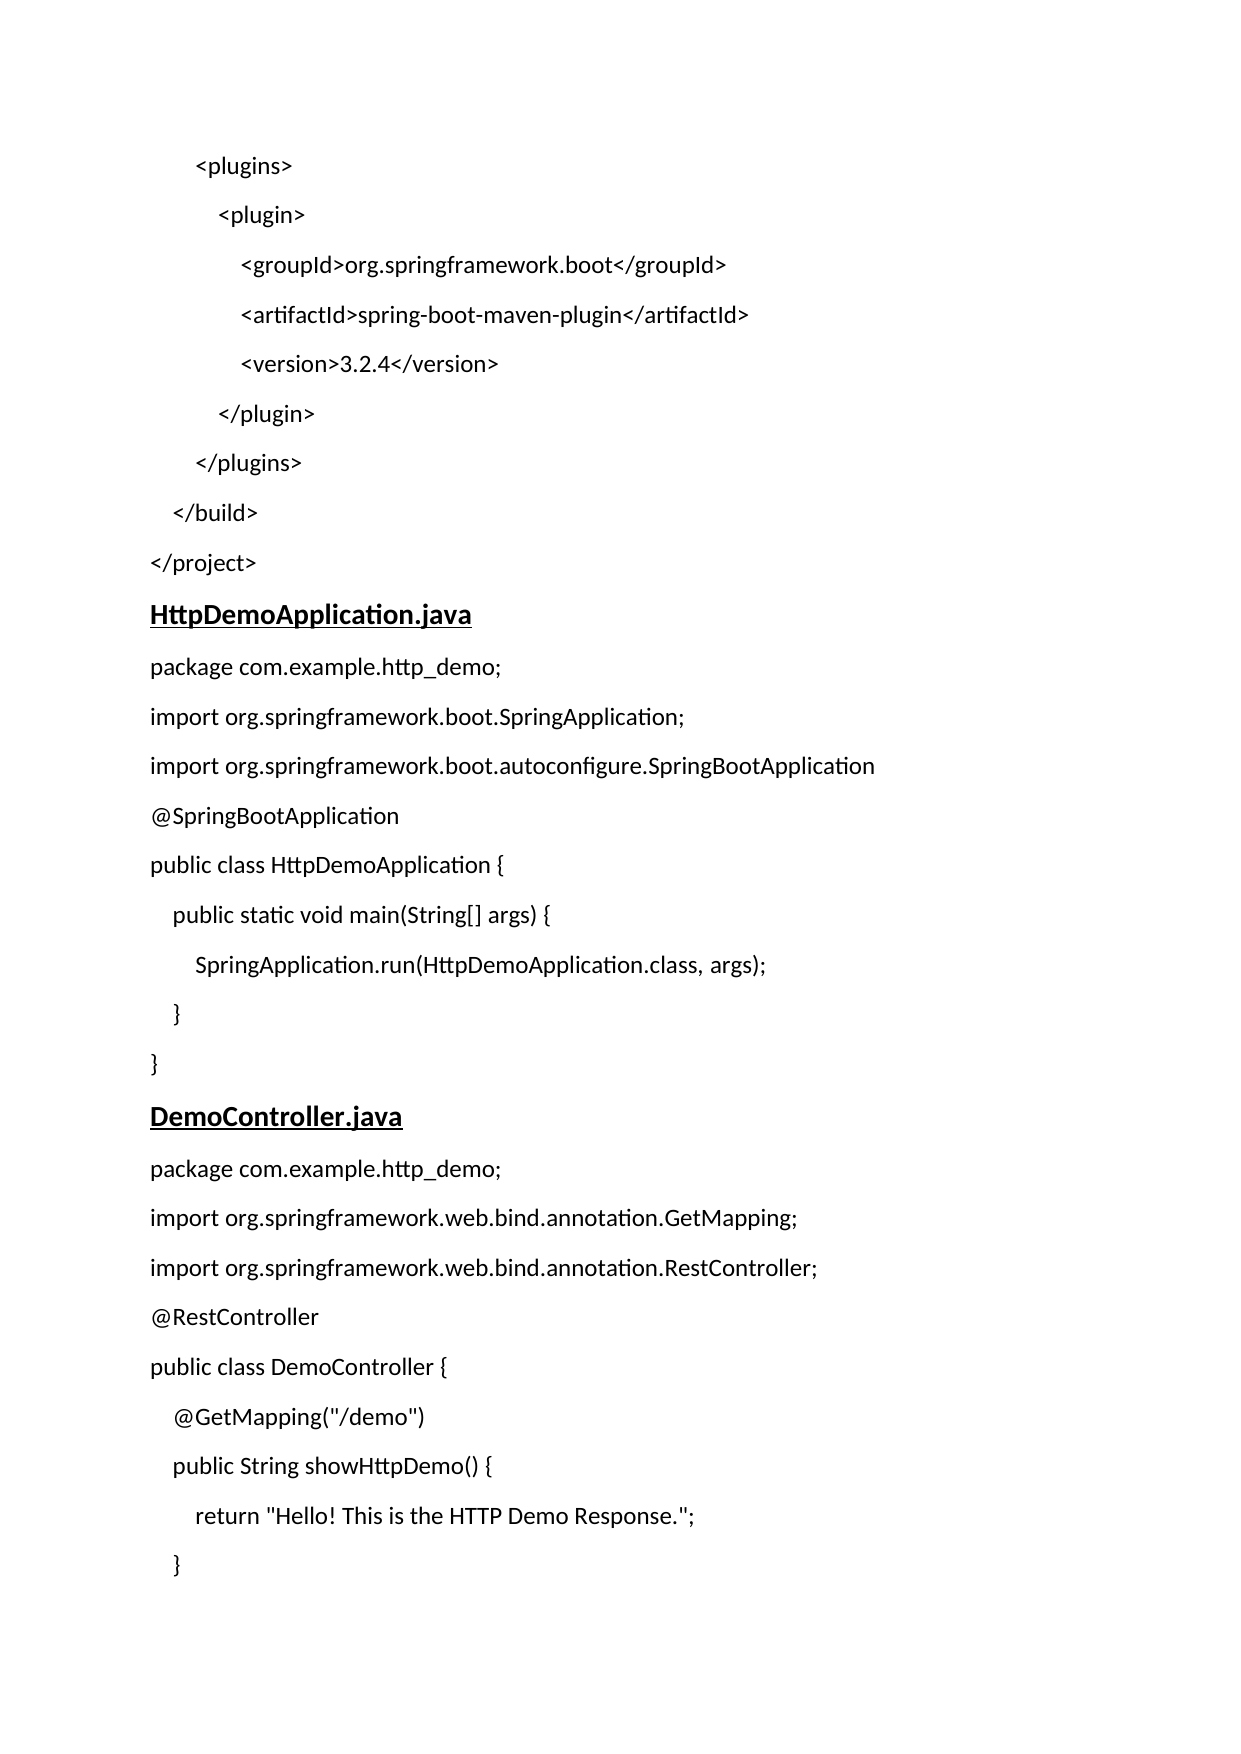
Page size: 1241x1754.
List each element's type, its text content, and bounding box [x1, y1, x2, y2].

text public class HttpDemoApplication { [150, 850, 1090, 880]
text @SpringBootApplication [150, 800, 1090, 831]
text <plugins> [150, 150, 1090, 181]
text </build> [150, 497, 1090, 528]
text <plugin> [150, 199, 1090, 230]
text } [150, 998, 1090, 1029]
text <version>3.2.4</version> [150, 348, 1090, 379]
text </project> [150, 547, 1090, 577]
text </plugin> [150, 398, 1090, 428]
text public class DemoController { [150, 1351, 1090, 1382]
text @RestController [150, 1301, 1090, 1332]
text HttpDemoApplication.java [150, 596, 1090, 632]
text SpringApplication.run(HttpDemoApplication.class, args); [150, 949, 1090, 979]
text import org.springframework.boot.SpringApplication; [150, 701, 1090, 731]
text } [150, 1549, 1090, 1580]
text package com.example.http_demo; [150, 651, 1090, 682]
text import org.springframework.web.bind.annotation.GetMapping; [150, 1202, 1090, 1233]
text <artifactId>spring-boot-maven-plugin</artifactId> [150, 299, 1090, 329]
text @GetMapping("/demo") [150, 1401, 1090, 1431]
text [150, 249, 1090, 280]
text </plugins> [150, 447, 1090, 478]
text package com.example.http_demo; [150, 1153, 1090, 1183]
text import org.springframework.web.bind.annotation.RestController; [150, 1252, 1090, 1282]
text } [150, 1048, 1090, 1078]
text return "Hello! This is the HTTP Demo Response."; [150, 1500, 1090, 1530]
text public static void main(String[] args) { [150, 899, 1090, 930]
text public String showHttpDemo() { [150, 1450, 1090, 1481]
text DemoController.java [150, 1098, 1090, 1133]
text import org.springframework.boot.autoconfigure.SpringBootApplication [150, 751, 1090, 781]
